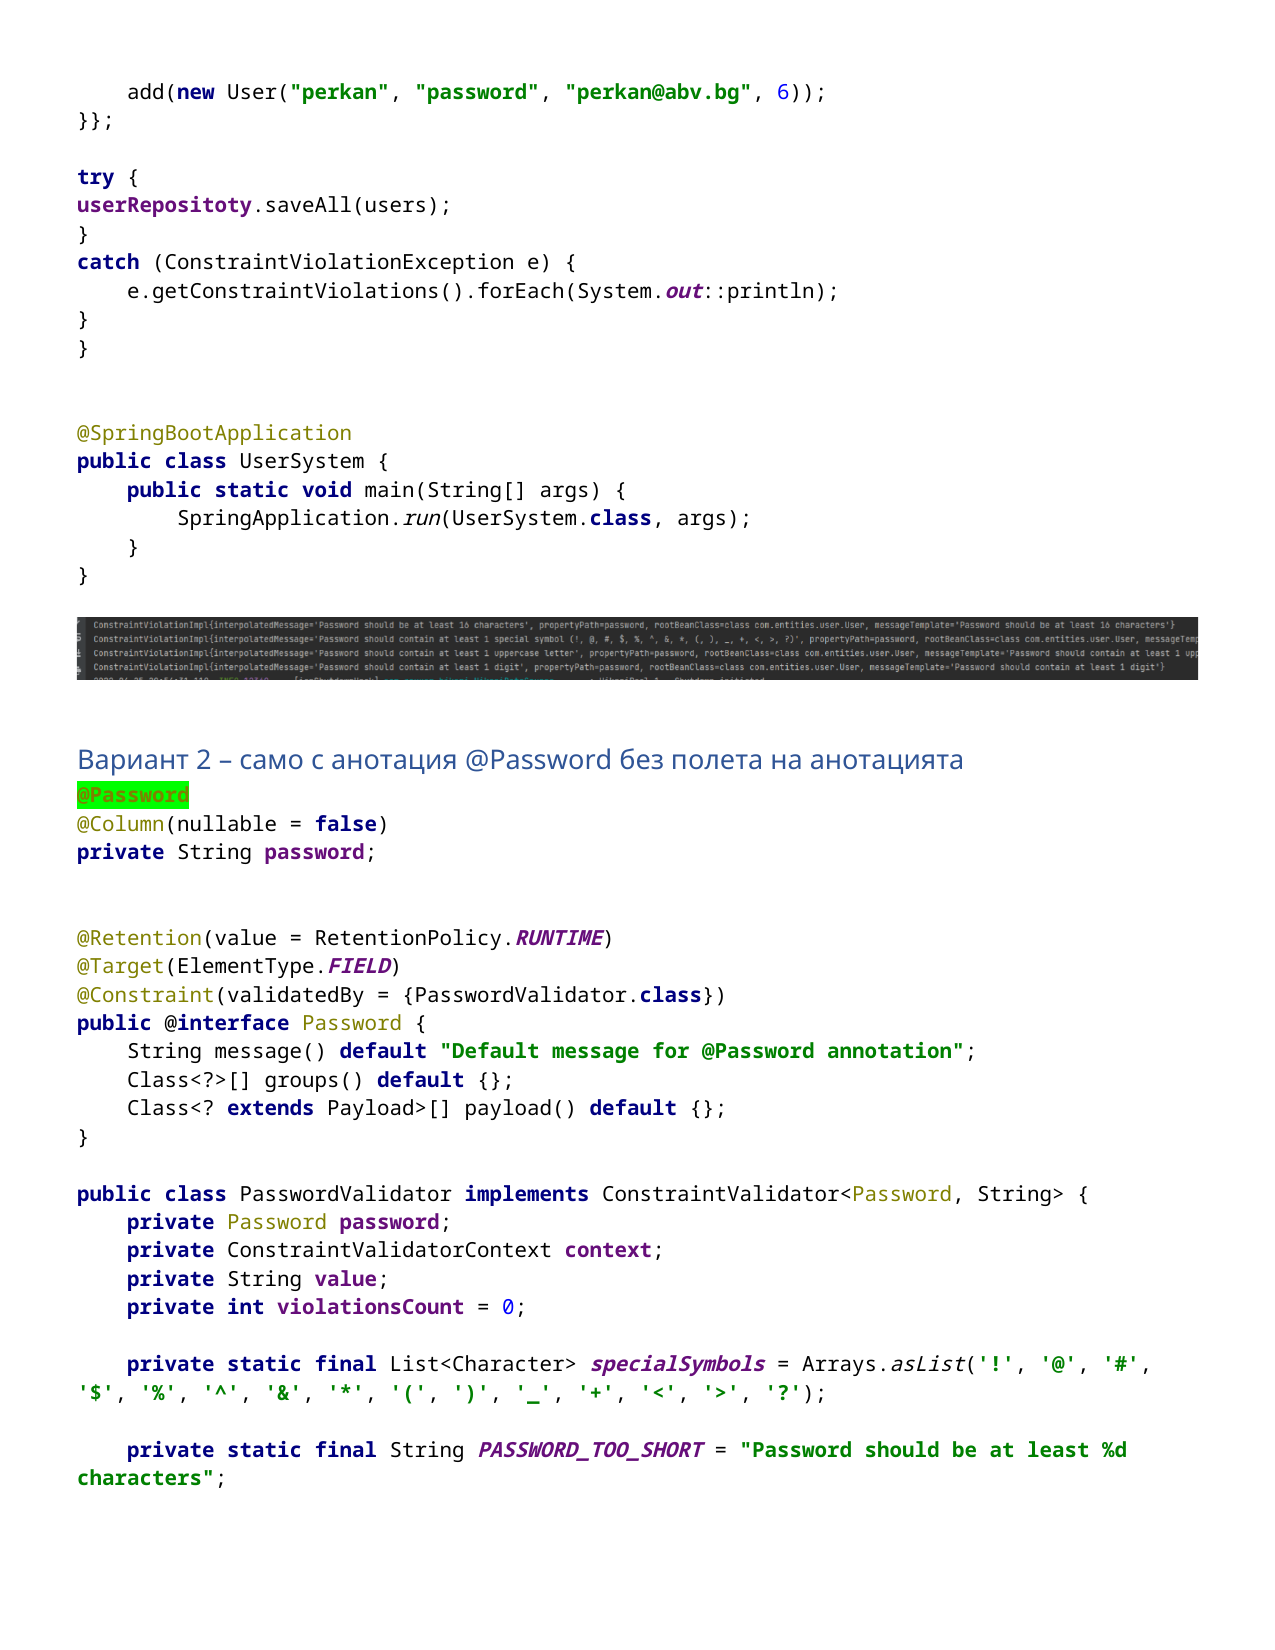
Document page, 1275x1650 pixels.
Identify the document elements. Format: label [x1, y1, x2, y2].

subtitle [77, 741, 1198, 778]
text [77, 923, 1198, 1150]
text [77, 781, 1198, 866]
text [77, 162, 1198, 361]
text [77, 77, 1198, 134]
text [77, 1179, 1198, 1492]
picture [76, 617, 1199, 680]
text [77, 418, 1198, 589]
